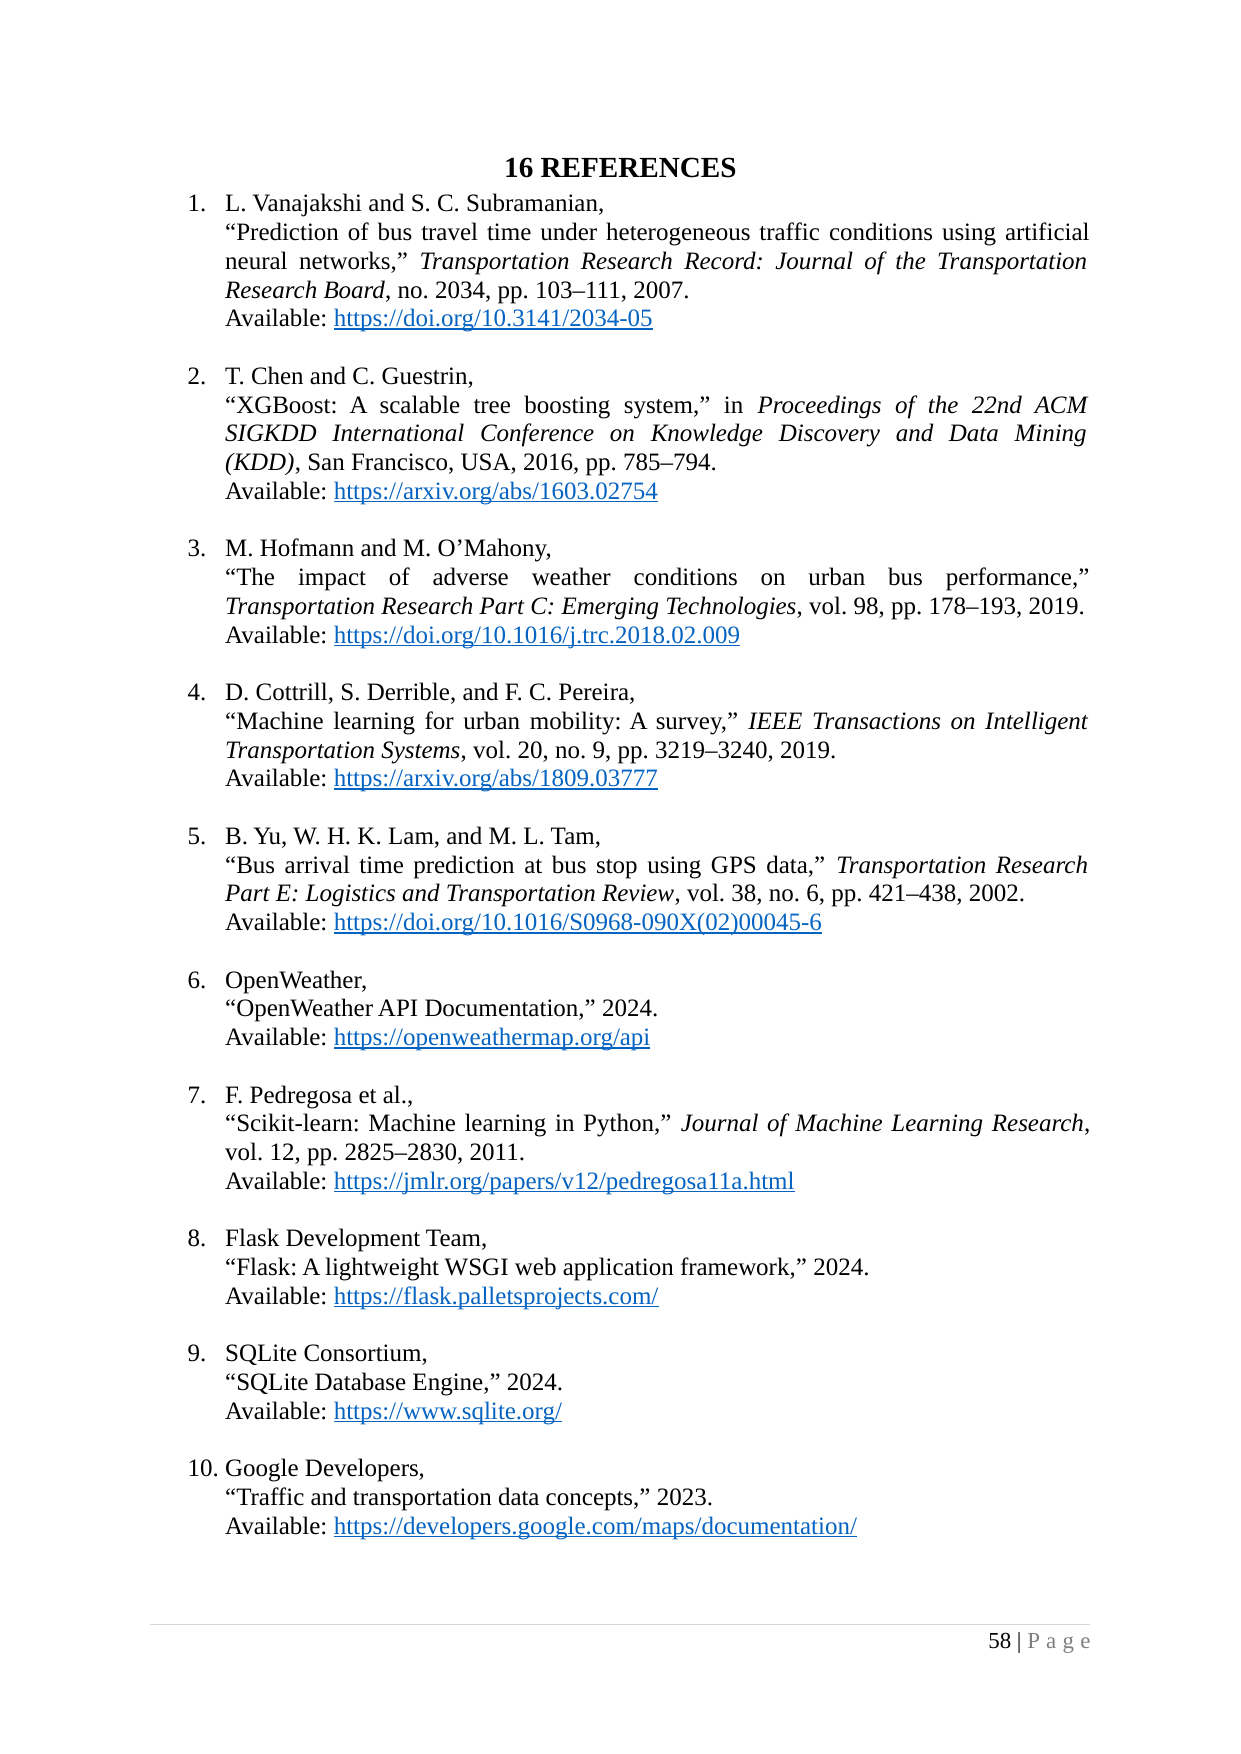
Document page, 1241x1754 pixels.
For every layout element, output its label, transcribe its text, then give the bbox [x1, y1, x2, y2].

text Available: https://jmlr.org/papers/v12/pedregosa11a.html [225, 1166, 1090, 1195]
list SQLite Consortium, “SQLite Database Engine,” 2024. Available: https://www.sqlite.org/ [187, 1338, 1090, 1425]
text “Bus arrival time prediction at bus stop using GPS data,” Transportation Research Part E: Logistics and Transportation Review, vol. 38, no. 6, pp. 421–438, 2002. [225, 850, 1090, 907]
text “Machine learning for urban mobility: A survey,” IEEE Transactions on Intelligent Transportation Systems, vol. 20, no. 9, pp. 3219–3240, 2019. [225, 706, 1090, 763]
list T. Chen and C. Guestrin, [187, 361, 1090, 390]
text Available: https://doi.org/10.3141/2034-05 [225, 303, 1090, 332]
list Google Developers, “Traffic and transportation data concepts,” 2023. Available: https://developers.google.com/maps/documentation/ [187, 1453, 1090, 1540]
list D. Cottrill, S. Derrible, and F. C. Pereira, [187, 677, 1090, 706]
text 16 REFERENCES [150, 150, 1090, 183]
text Available: https://doi.org/10.1016/S0968-090X(02)00045-6 [225, 907, 1090, 936]
list M. Hofmann and M. O’Mahony, [187, 533, 1090, 562]
text Available: https://arxiv.org/abs/1809.03777 [225, 763, 1090, 792]
list F. Pedregosa et al., [187, 1080, 1090, 1108]
text “The impact of adverse weather conditions on urban bus performance,” Transportation Research Part C: Emerging Technologies, vol. 98, pp. 178–193, 2019. [225, 562, 1090, 620]
text Available: https://arxiv.org/abs/1603.02754 [225, 476, 1090, 505]
list OpenWeather, “OpenWeather API Documentation,” 2024. Available: https://openweathermap.org/api [187, 965, 1090, 1051]
text “XGBoost: A scalable tree boosting system,” in Proceedings of the 22nd ACM SIGKDD International Conference on Knowledge Discovery and Data Mining (KDD), San Francisco, USA, 2016, pp. 785–794. [225, 390, 1090, 476]
text Available: https://doi.org/10.1016/j.trc.2018.02.009 [225, 620, 1090, 648]
list B. Yu, W. H. K. Lam, and M. L. Tam, [187, 821, 1090, 850]
list Flask Development Team, “Flask: A lightweight WSGI web application framework,” 2024. Available: https://flask.palletsprojects.com/ [187, 1223, 1090, 1310]
text “Scikit-learn: Machine learning in Python,” Journal of Machine Learning Research, vol. 12, pp. 2825–2830, 2011. [225, 1108, 1090, 1166]
list L. Vanajakshi and S. C. Subramanian, [187, 188, 1090, 217]
text “Prediction of bus travel time under heterogeneous traffic conditions using artificial neural networks,” Transportation Research Record: Journal of the Transportation Research Board, no. 2034, pp. 103–111, 2007. [225, 217, 1090, 303]
